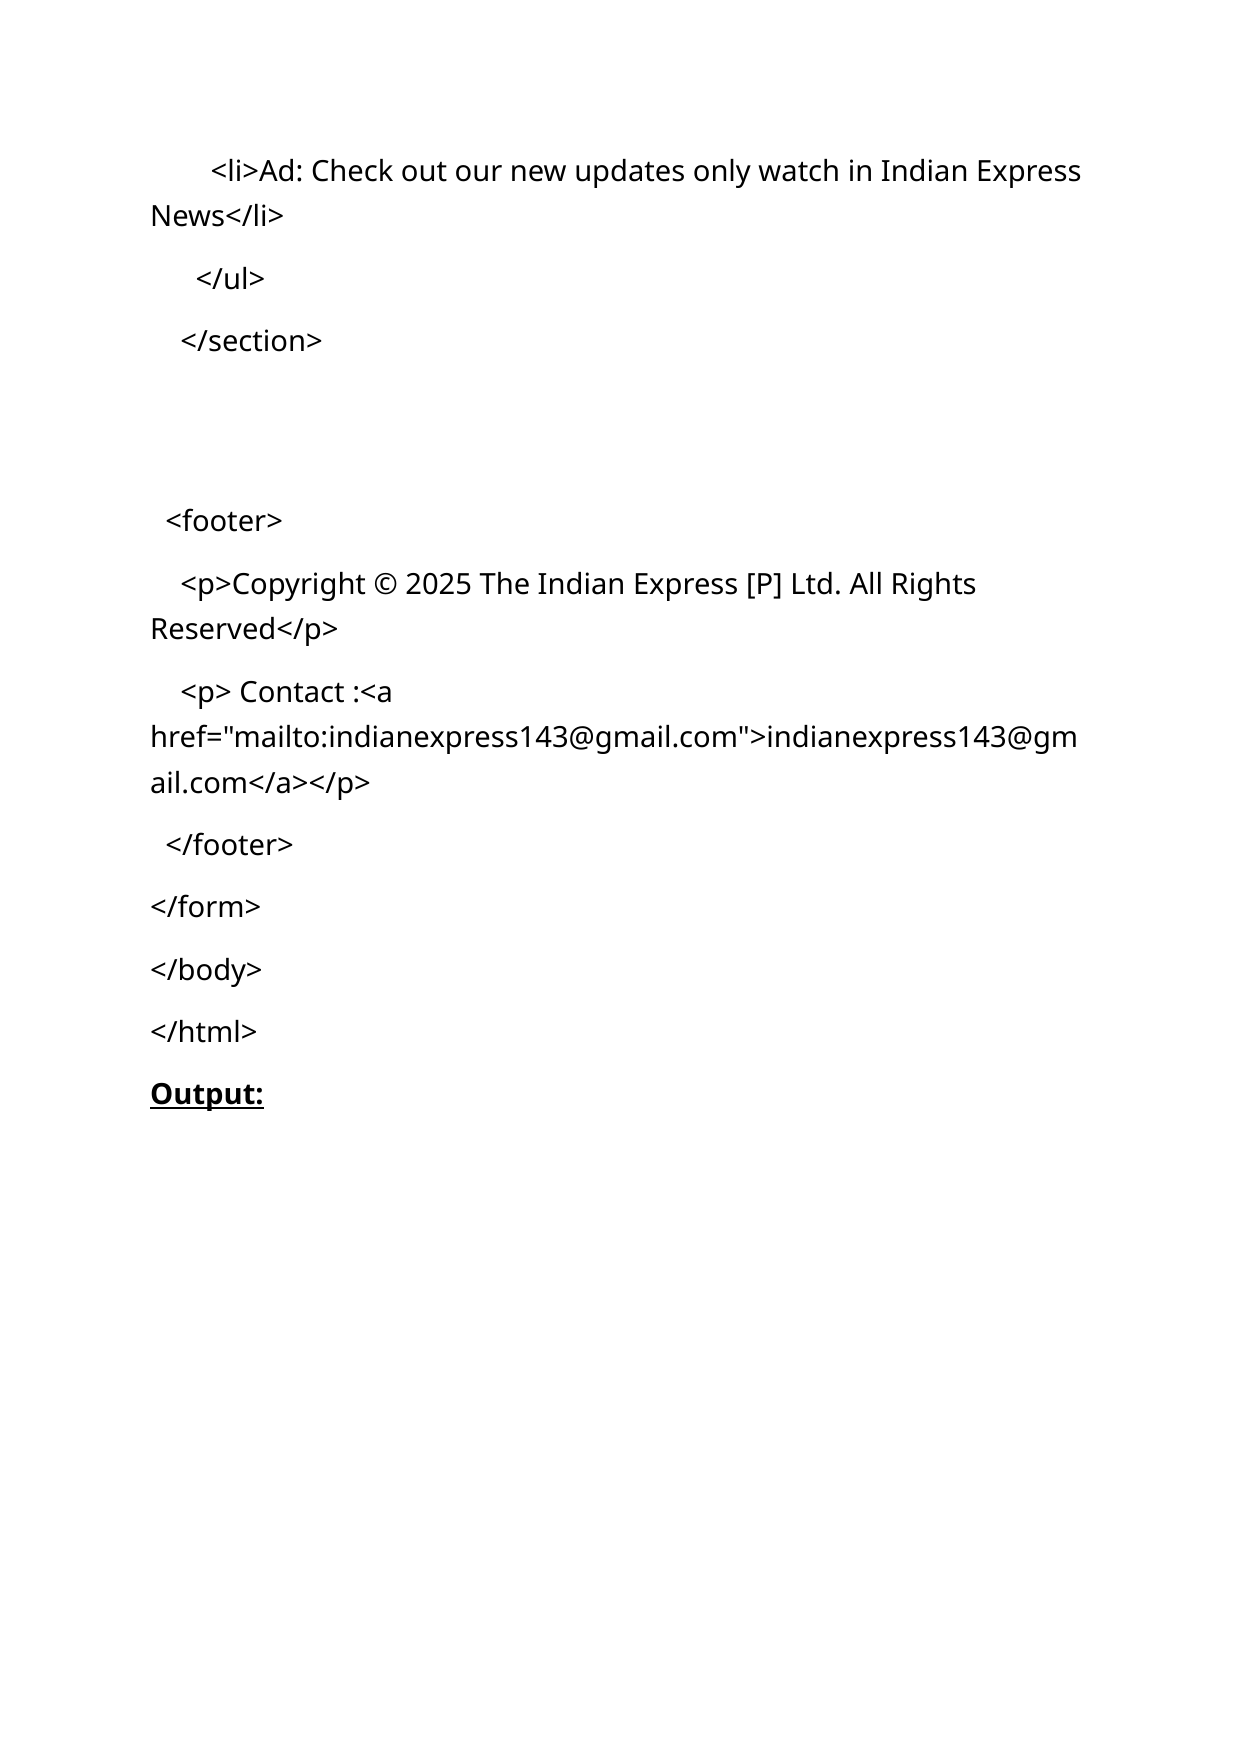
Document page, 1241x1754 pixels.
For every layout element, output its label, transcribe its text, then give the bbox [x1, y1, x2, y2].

text <li>Ad: Check out our new updates only watch in Indian Express News</li> [150, 150, 1090, 235]
text Output: [150, 1073, 1090, 1113]
text </ul> [150, 258, 1090, 298]
text </body> [150, 949, 1090, 989]
text </footer> [150, 824, 1090, 864]
text <p> Contact :<a href="mailto:indianexpress143@gmail.com">indianexpress143@gmail.com</a></p> [150, 671, 1090, 802]
text </html> [150, 1011, 1090, 1051]
text <p>Copyright © 2025 The Indian Express [P] Ltd. All Rights Reserved</p> [150, 563, 1090, 648]
text </section> [150, 320, 1090, 360]
text <footer> [150, 501, 1090, 540]
text </form> [150, 887, 1090, 926]
